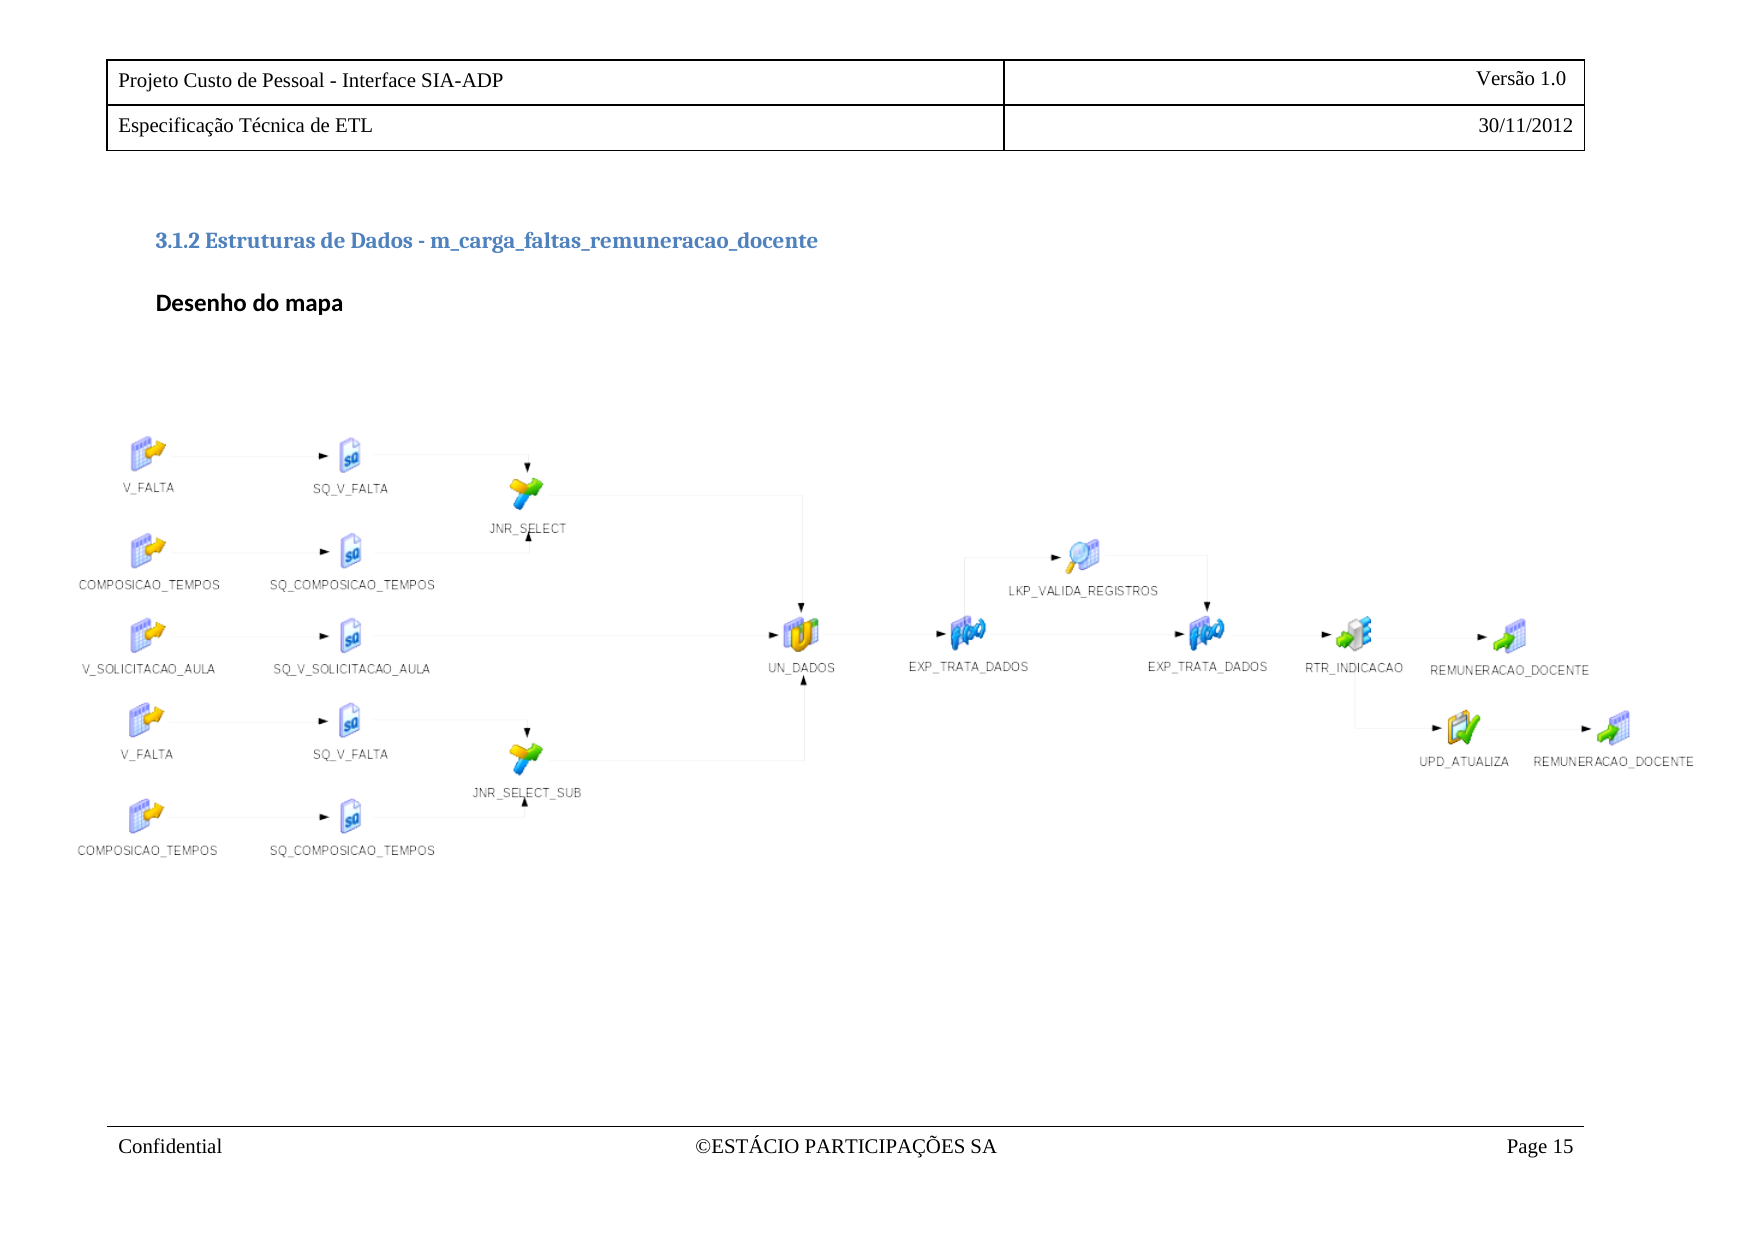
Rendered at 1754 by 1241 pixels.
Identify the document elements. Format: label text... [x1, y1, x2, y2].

text Desenho do mapa [156, 287, 1596, 317]
text Estruturas de Dados - m_carga_faltas_remuneracao_docente [156, 227, 1596, 254]
